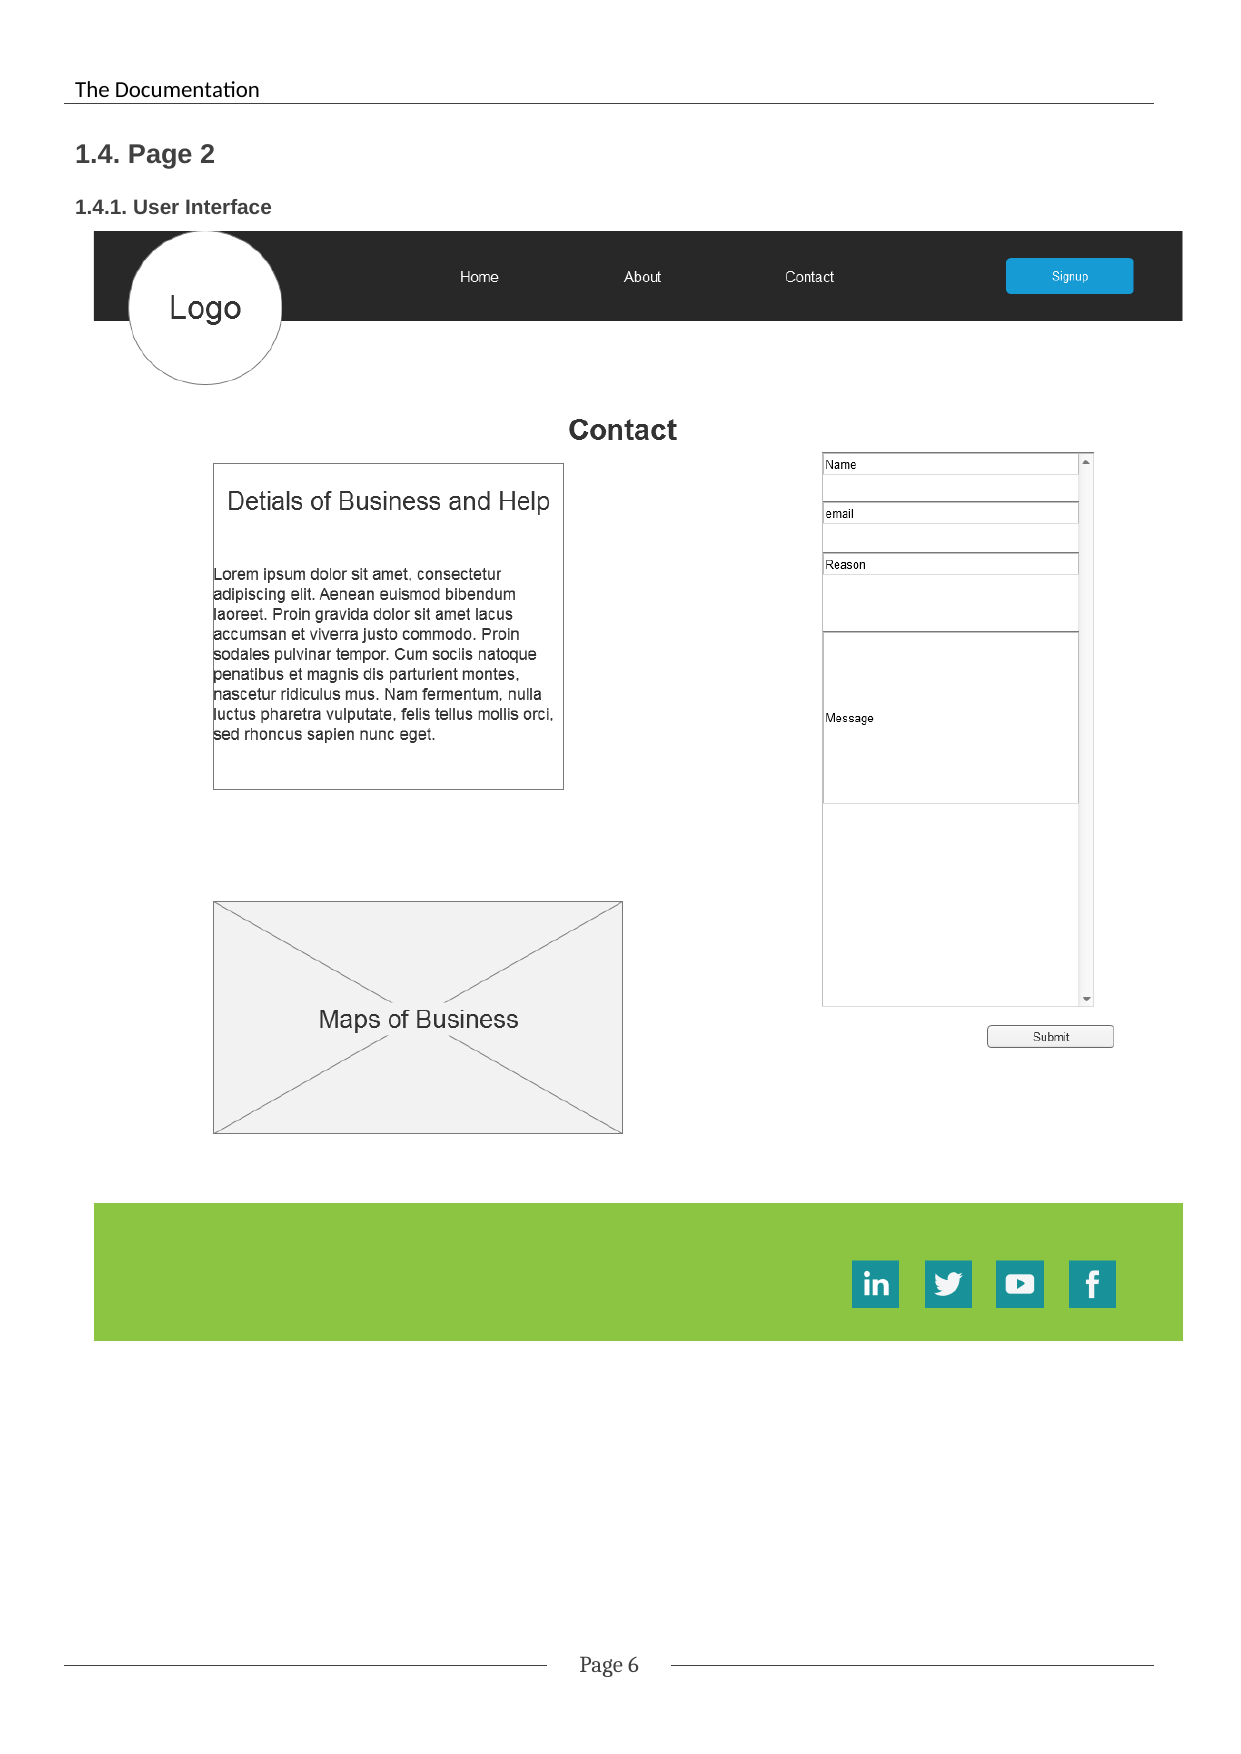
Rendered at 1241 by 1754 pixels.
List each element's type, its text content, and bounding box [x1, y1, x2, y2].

subtitle User Interface [75, 194, 1165, 218]
subtitle Page 2 [75, 138, 1165, 169]
